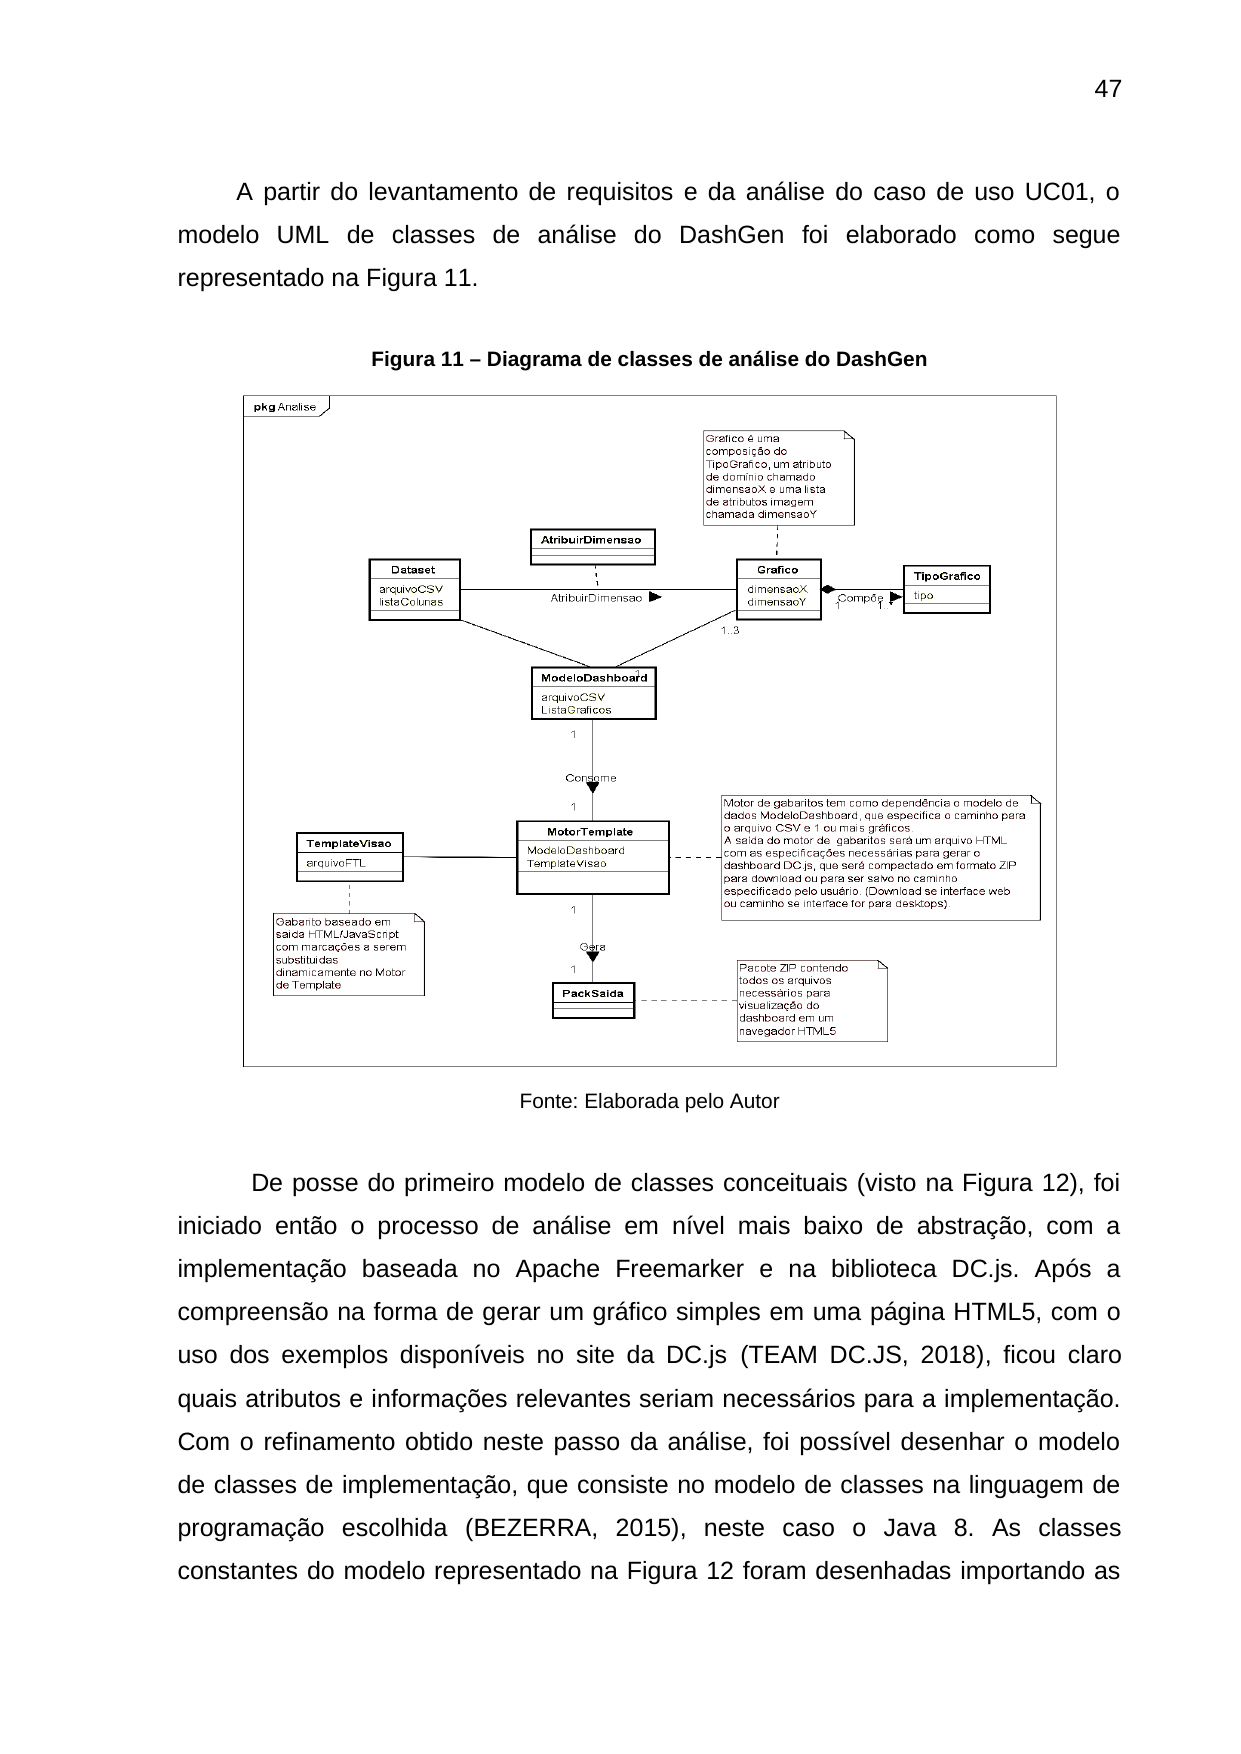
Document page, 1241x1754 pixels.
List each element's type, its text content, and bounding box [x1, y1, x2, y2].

text Figura 11 – Diagrama de classes de análise do DashGen [177, 347, 1122, 371]
picture [233, 387, 1066, 1075]
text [177, 1168, 1122, 1585]
text A partir do levantamento de requisitos e da análise do caso de uso UC01, o modelo UML de classes de análise do DashGen foi elaborado como segue representado na Figura 11. [177, 177, 1122, 292]
text Fonte: Elaborada pelo Autor [177, 1089, 1122, 1113]
